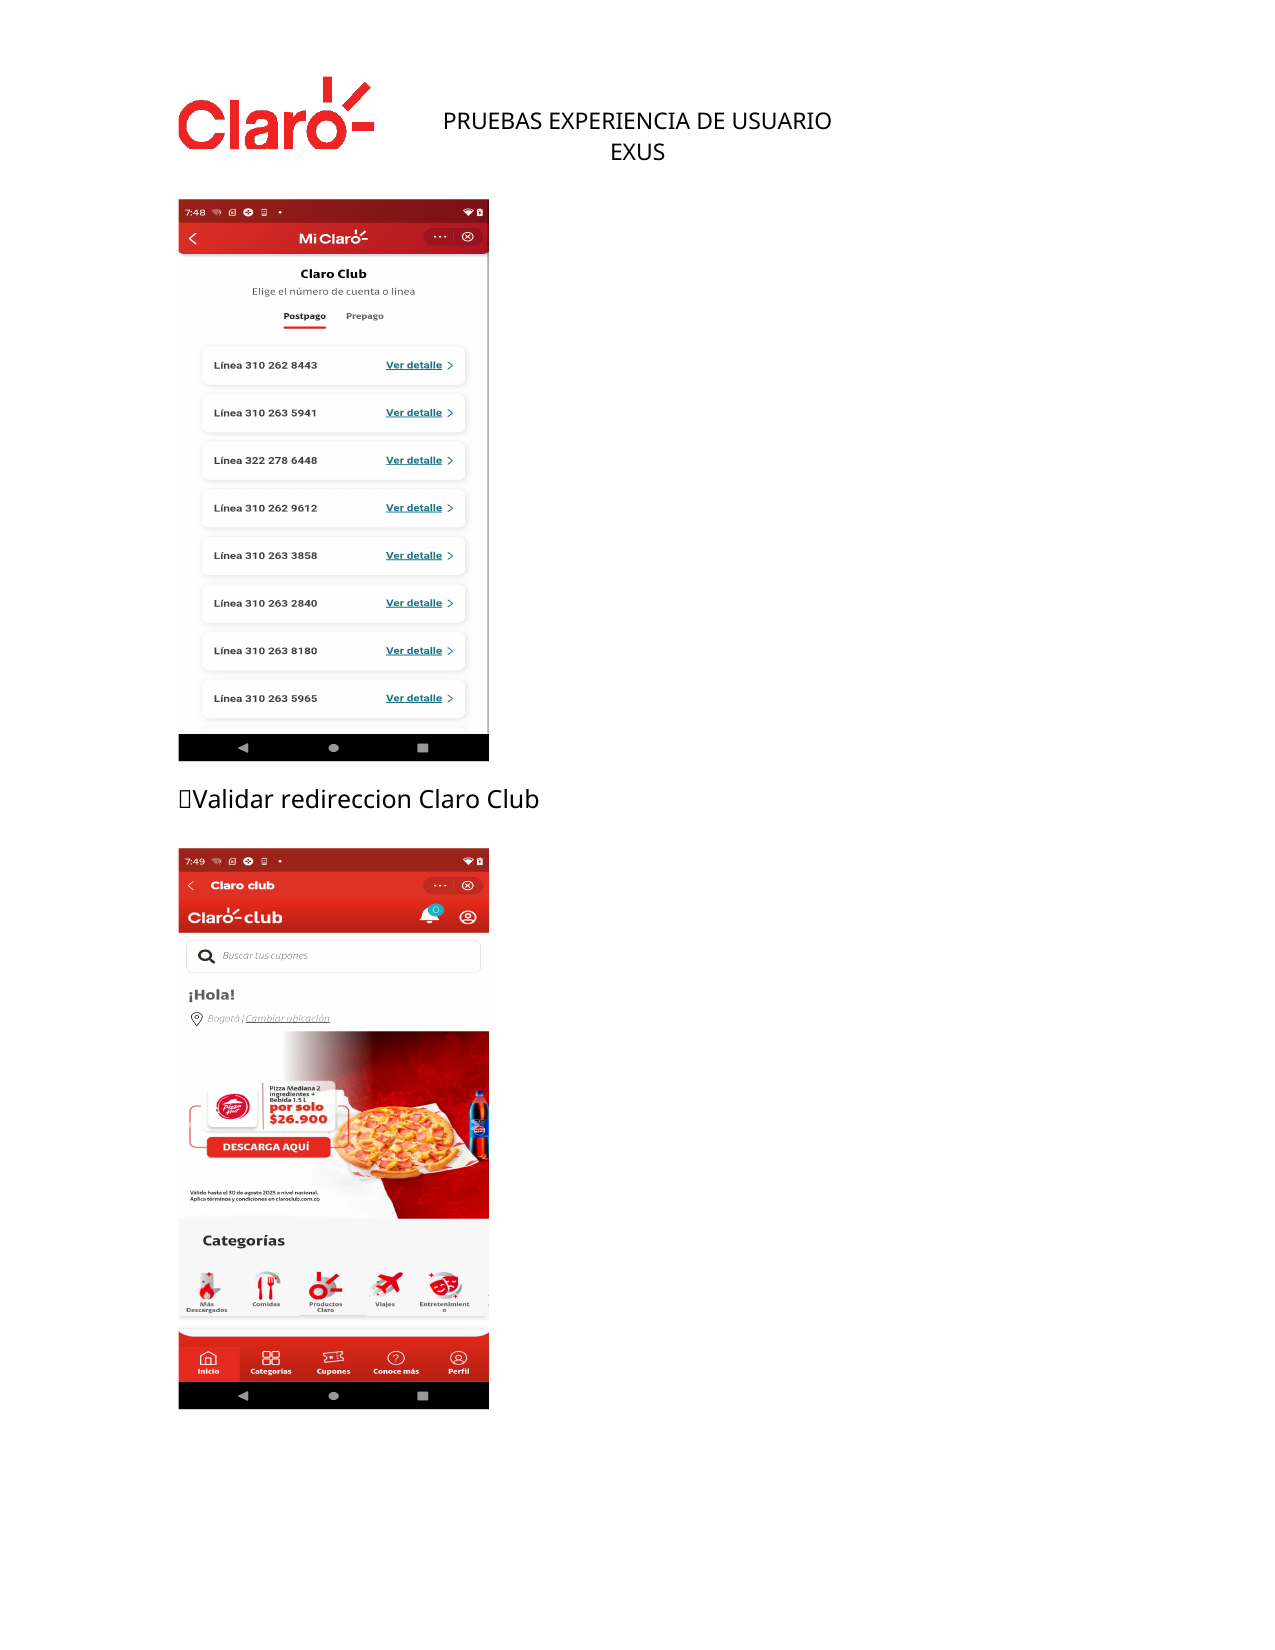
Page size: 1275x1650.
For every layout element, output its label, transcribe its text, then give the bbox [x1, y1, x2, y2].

text ✅Validar redireccion Claro Club [177, 782, 1098, 816]
picture [177, 847, 490, 1410]
picture [177, 76, 374, 149]
picture [177, 198, 490, 762]
